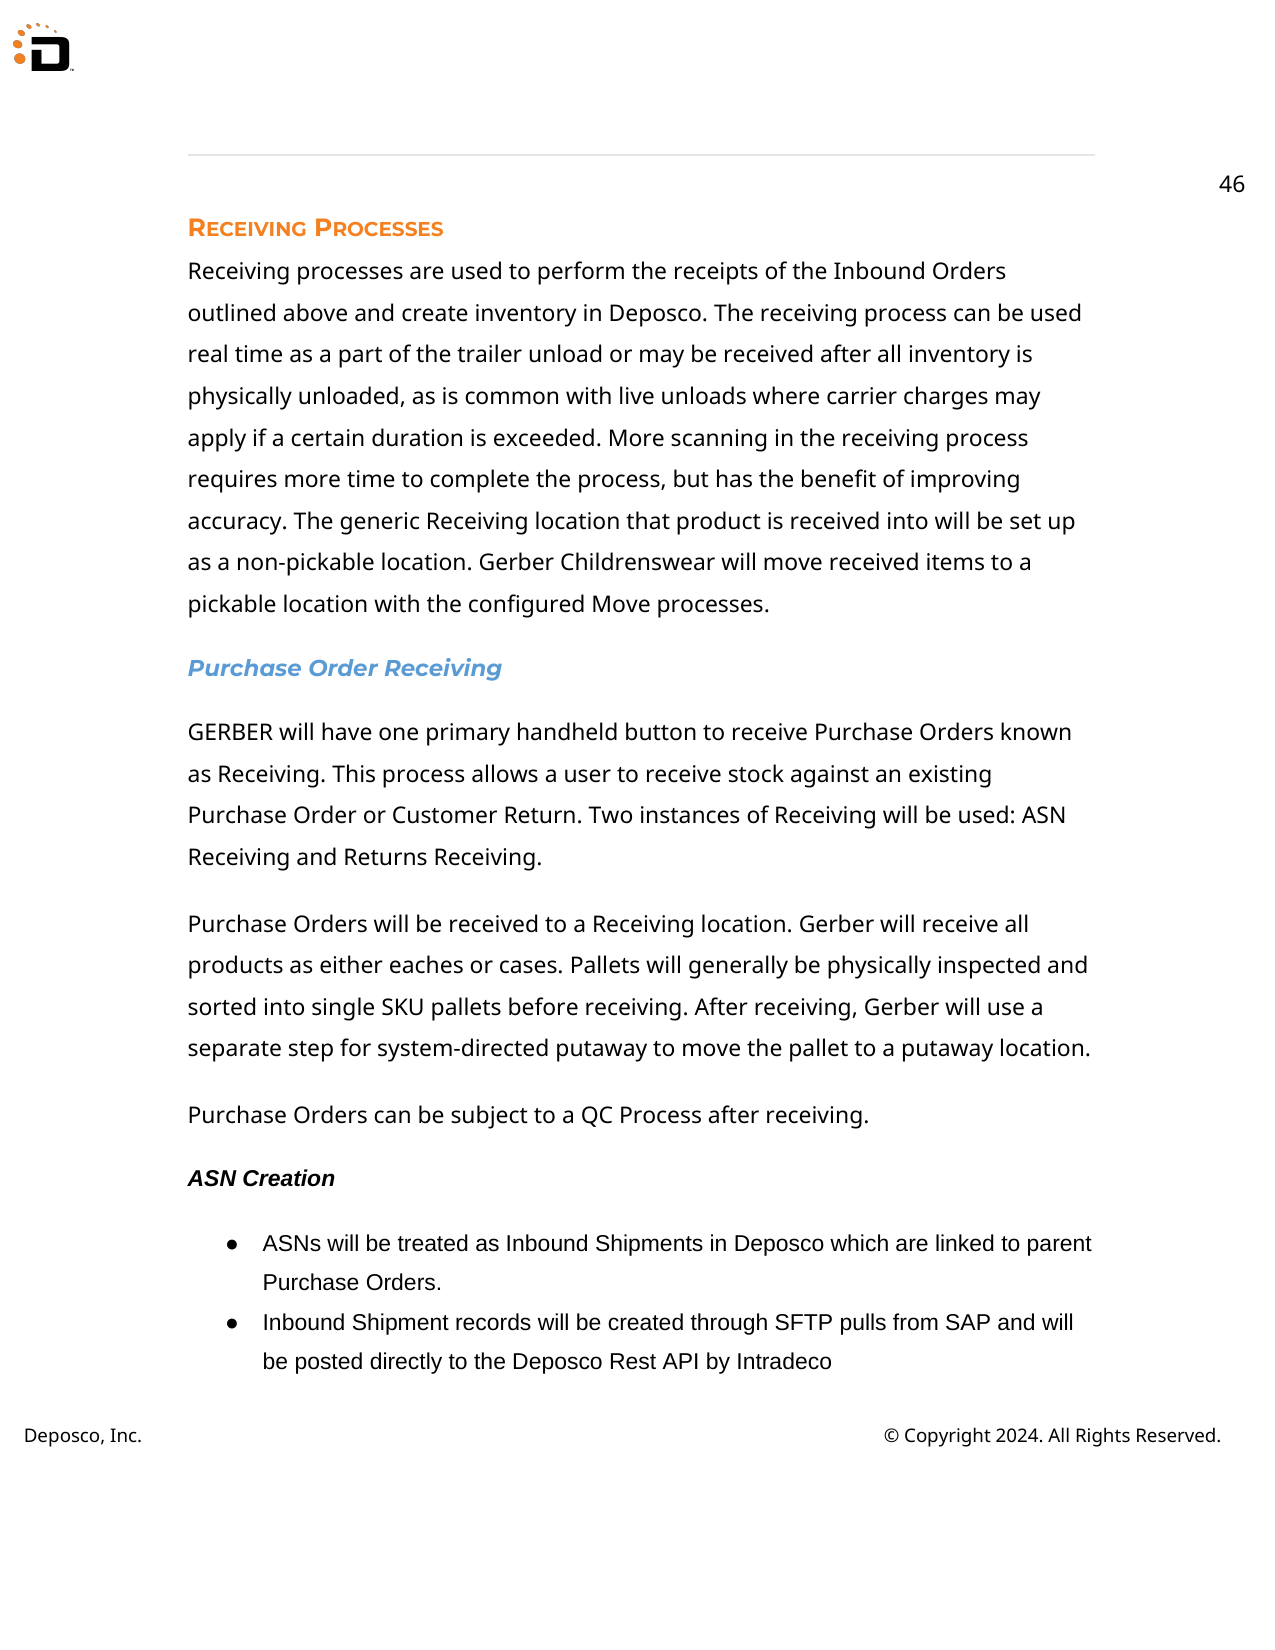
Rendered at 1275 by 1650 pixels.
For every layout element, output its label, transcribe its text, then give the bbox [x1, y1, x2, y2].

subtitle Receiving Processes [187, 212, 1095, 243]
text Receiving processes are used to perform the receipts of the Inbound Orders outlined above and create inventory in Deposco. The receiving process can be used real time as a part of the trailer unload or may be received after all inventory is physically unloaded, as is common with live unloads where carrier charges may apply if a certain duration is exceeded. More scanning in the receiving process requires more time to complete the process, but has the benefit of improving accuracy. The generic Receiving location that product is received into will be set up as a non-pickable location. Gerber Childrenswear will move received items to a pickable location with the configured Move processes. [187, 255, 1095, 619]
text GERBER will have one primary handheld button to receive Purchase Orders known as Receiving. This process allows a user to receive stock against an existing Purchase Order or Customer Return. Two instances of Receiving will be used: ASN Receiving and Returns Receiving. [187, 716, 1095, 872]
picture [13, 23, 74, 71]
list Inbound Shipment records will be created through SFTP pulls from SAP and will be posted directly to the Deposco Rest API by Intradeco [225, 1309, 1095, 1375]
subtitle Purchase Order Receiving [187, 654, 1095, 682]
text Purchase Orders will be received to a Receiving location. Gerber will receive all products as either eaches or cases. Pallets will generally be physically inspected and sorted into single SKU pallets before receiving. After receiving, Gerber will use a separate step for system-directed putaway to move the pallet to a putaway location. [187, 908, 1095, 1063]
list ASNs will be treated as Inbound Shipments in Deposco which are linked to parent Purchase Orders. [225, 1230, 1095, 1296]
subtitle ASN Creation [187, 1165, 1095, 1192]
text Purchase Orders can be subject to a QC Process after receiving. [187, 1099, 1095, 1130]
